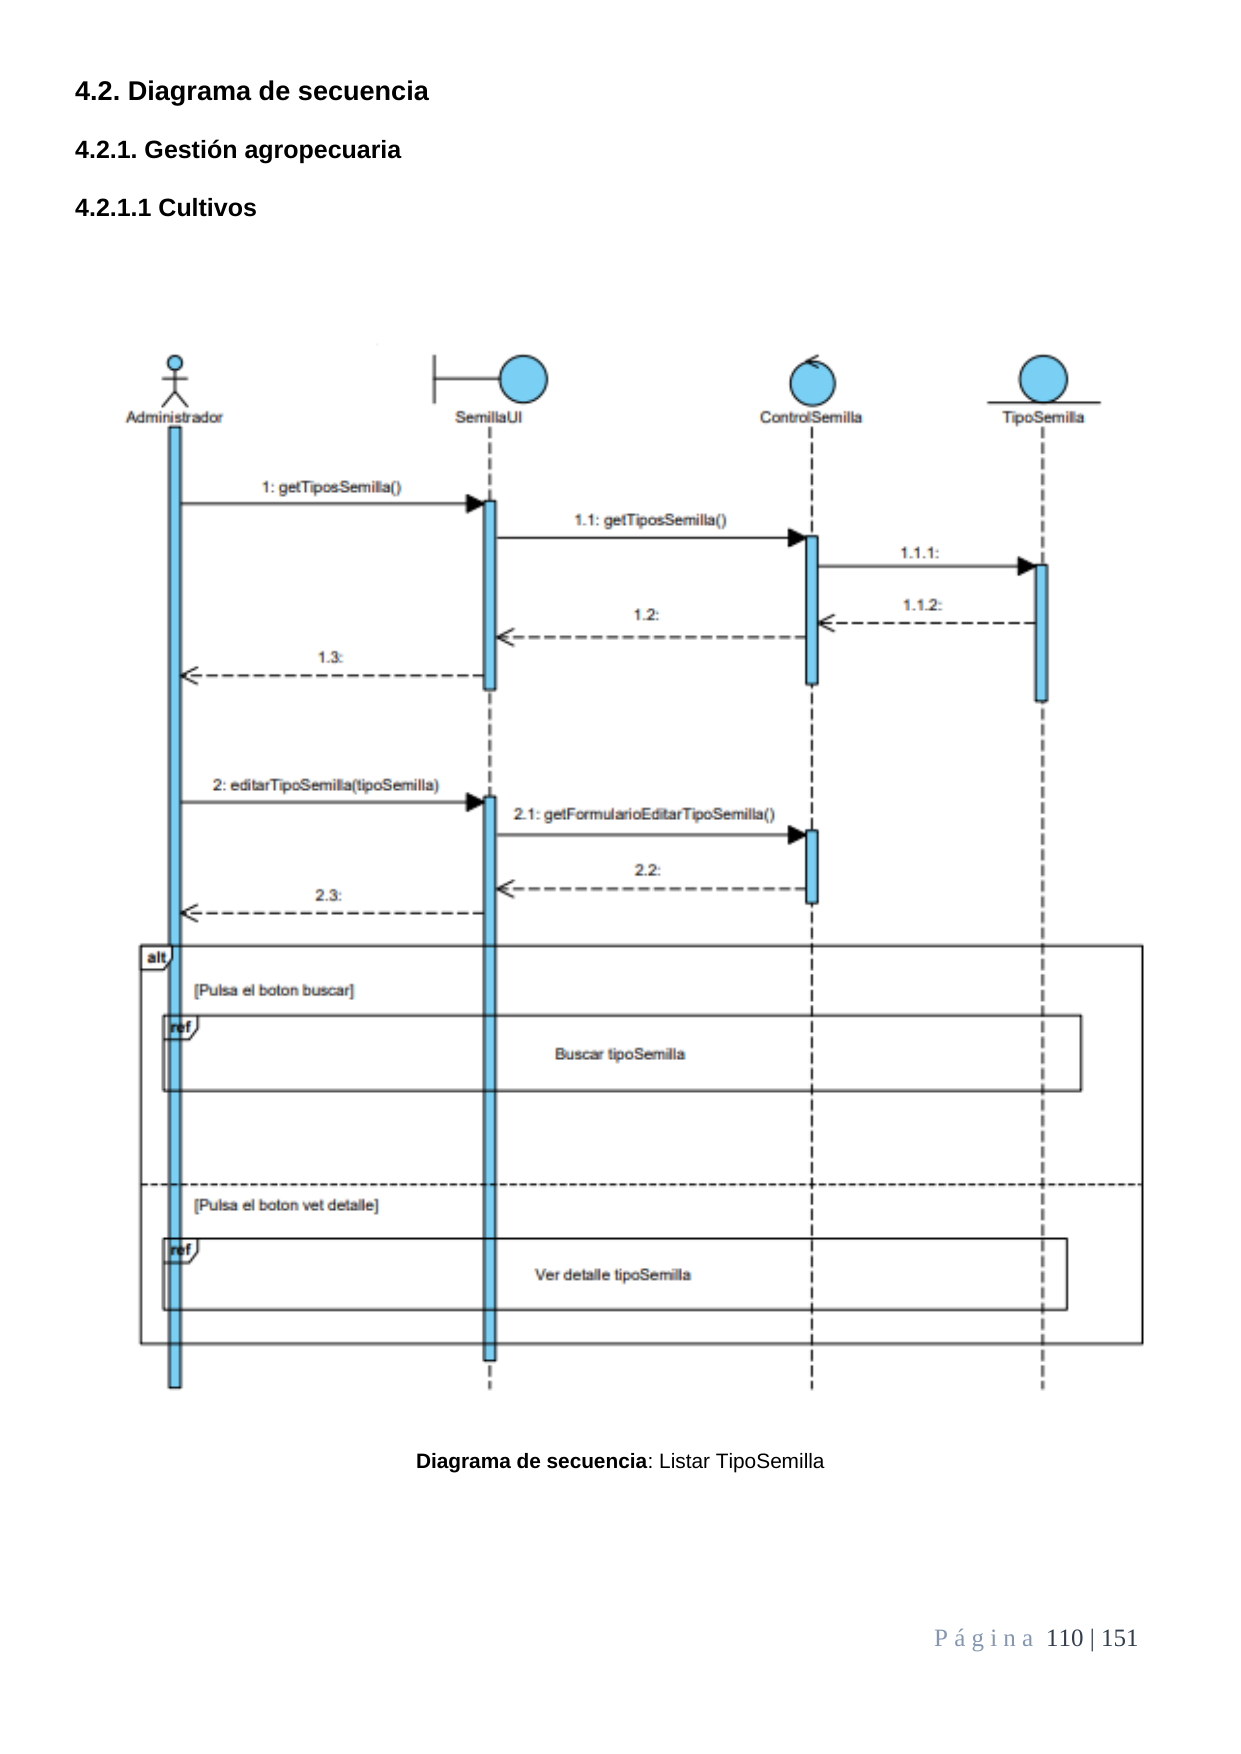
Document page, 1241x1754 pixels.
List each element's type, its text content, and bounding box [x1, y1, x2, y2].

subtitle 4.2. Diagrama de secuencia [75, 75, 1165, 106]
subtitle 4.2.1.1 Cultivos [75, 193, 1165, 222]
text Diagrama de secuencia: Listar TipoSemilla [75, 1449, 1165, 1473]
picture [75, 309, 1171, 1420]
subtitle 4.2.1. Gestión agropecuaria [75, 135, 1165, 164]
